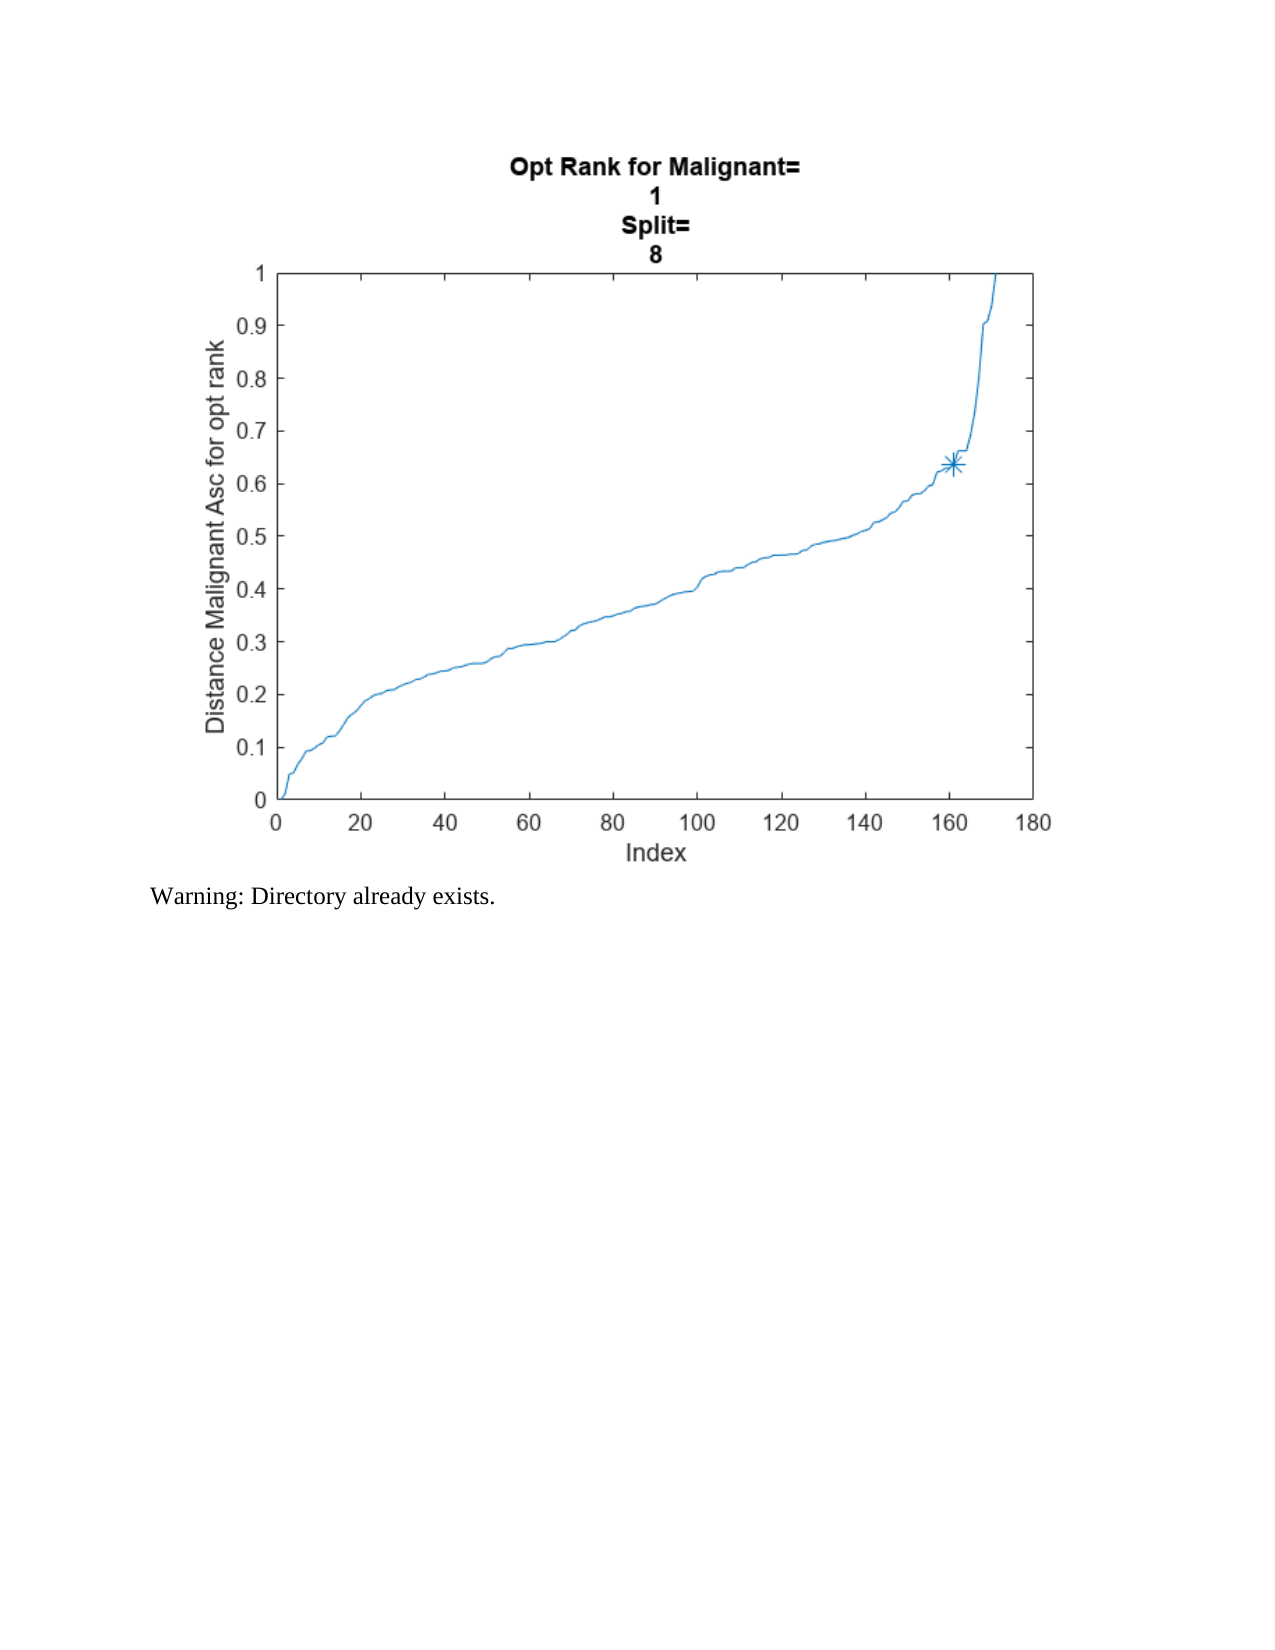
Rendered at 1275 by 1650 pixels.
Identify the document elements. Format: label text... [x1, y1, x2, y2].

picture [150, 150, 1125, 881]
text Warning: Directory already exists. [150, 881, 1125, 910]
